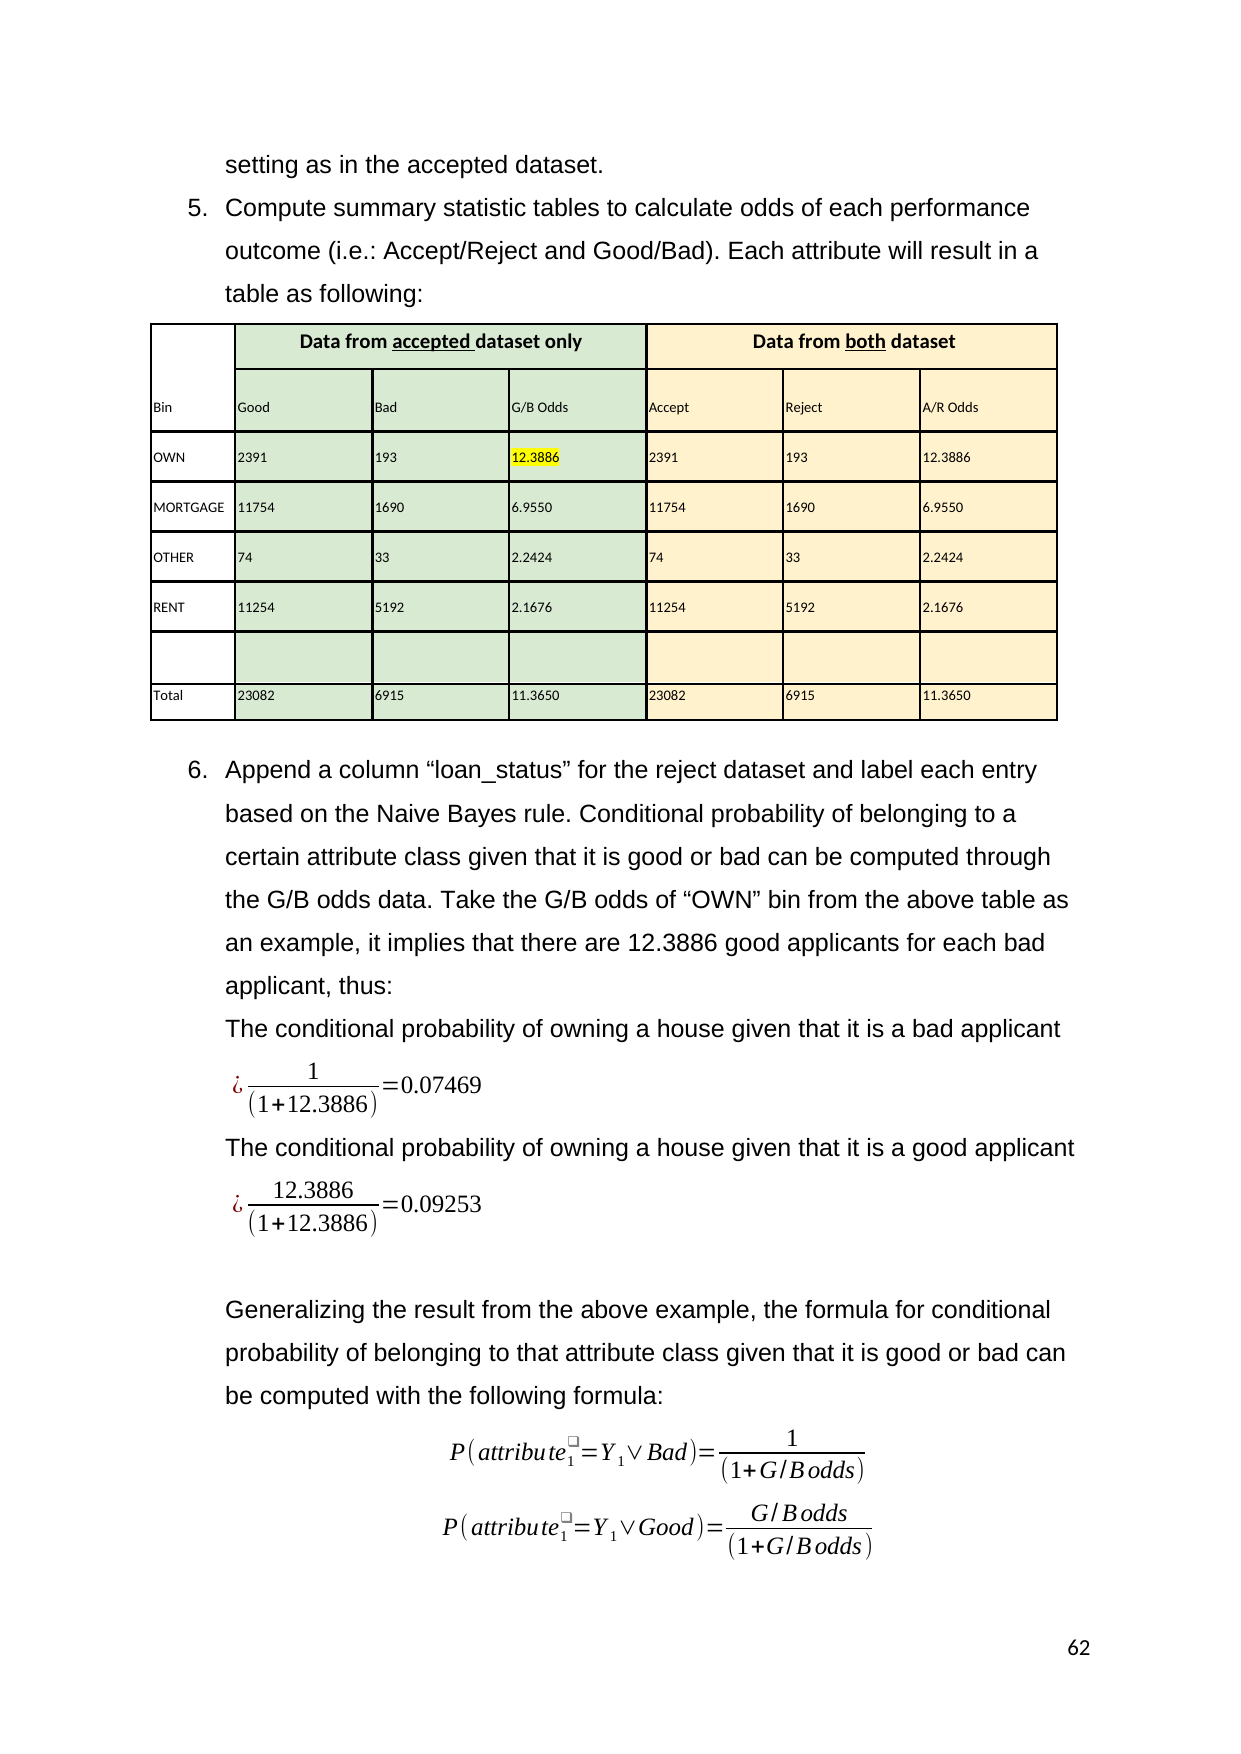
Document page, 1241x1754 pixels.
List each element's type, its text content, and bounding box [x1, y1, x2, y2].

table_cell 11.3650 [921, 685, 1056, 719]
table_cell [921, 633, 1056, 682]
table_cell 6915 [784, 685, 919, 719]
table_cell 1690 [374, 483, 508, 530]
table_header Data from accepted dataset only [236, 325, 645, 368]
table_cell G/B Odds [510, 370, 645, 430]
table_cell 5192 [374, 583, 508, 630]
table_cell 11754 [648, 483, 782, 530]
table_cell 12.3886 [921, 433, 1056, 480]
table_cell 2.2424 [921, 533, 1056, 580]
table_cell 193 [374, 433, 508, 480]
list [187, 150, 1090, 179]
table_cell OWN [152, 433, 234, 480]
table_cell A/R Odds [921, 370, 1056, 430]
table_cell 11254 [236, 583, 371, 630]
table_cell 5192 [784, 583, 919, 630]
table_cell 6.9550 [921, 483, 1056, 530]
table_cell MORTGAGE [152, 483, 234, 530]
list Append a column “loan_status” for the reject dataset and label each entry based on the Naive Bayes rule. Conditional probability of belonging to a certain attribute class given that it is good or bad can be computed through the G/B odds data. Take the G/B odds of “OWN” bin from the above table as an example, it implies that there are 12.3886 good applicants for each bad applicant, thus: [187, 756, 1090, 1000]
table_header Data from both dataset [648, 325, 1056, 368]
table_cell 6.9550 [510, 483, 645, 530]
table_cell [510, 633, 645, 682]
text The conditional probability of owning a house given that it is a good applicant [225, 1133, 1090, 1162]
table_cell OTHER [152, 533, 234, 580]
table_cell Good [236, 370, 371, 430]
text The conditional probability of owning a house given that it is a bad applicant [225, 1014, 1090, 1043]
text Generalizing the result from the above example, the formula for conditional probability of belonging to that attribute class given that it is good or bad can be computed with the following formula: [225, 1295, 1090, 1410]
table_cell 23082 [648, 685, 782, 719]
table_cell 2.2424 [510, 533, 645, 580]
table_cell 193 [784, 433, 919, 480]
table_cell [784, 633, 919, 682]
table_cell Bad [374, 370, 508, 430]
table_cell 33 [784, 533, 919, 580]
table_cell 6915 [374, 685, 508, 719]
table_cell 2391 [648, 433, 782, 480]
table_cell 74 [648, 533, 782, 580]
table_cell 1690 [784, 483, 919, 530]
table_cell 12.3886 [510, 433, 645, 480]
table_cell Reject [784, 370, 919, 430]
table_cell 23082 [236, 685, 371, 719]
table_cell 11.3650 [510, 685, 645, 719]
table_header Bin [152, 325, 234, 430]
table_cell 74 [236, 533, 371, 580]
table_cell 11254 [648, 583, 782, 630]
table_cell Total [152, 685, 234, 719]
table_cell [374, 633, 508, 682]
table_cell 2391 [236, 433, 371, 480]
table_cell [152, 633, 234, 682]
table_cell Accept [648, 370, 782, 430]
table_cell 2.1676 [510, 583, 645, 630]
list Compute summary statistic tables to calculate odds of each performance outcome (i.e.: Accept/Reject and Good/Bad). Each attribute will result in a table as following: [187, 193, 1090, 308]
table_cell [648, 633, 782, 682]
table_cell 11754 [236, 483, 371, 530]
table_cell 33 [374, 533, 508, 580]
table_cell 2.1676 [921, 583, 1056, 630]
table_cell RENT [152, 583, 234, 630]
table_cell [236, 633, 371, 682]
